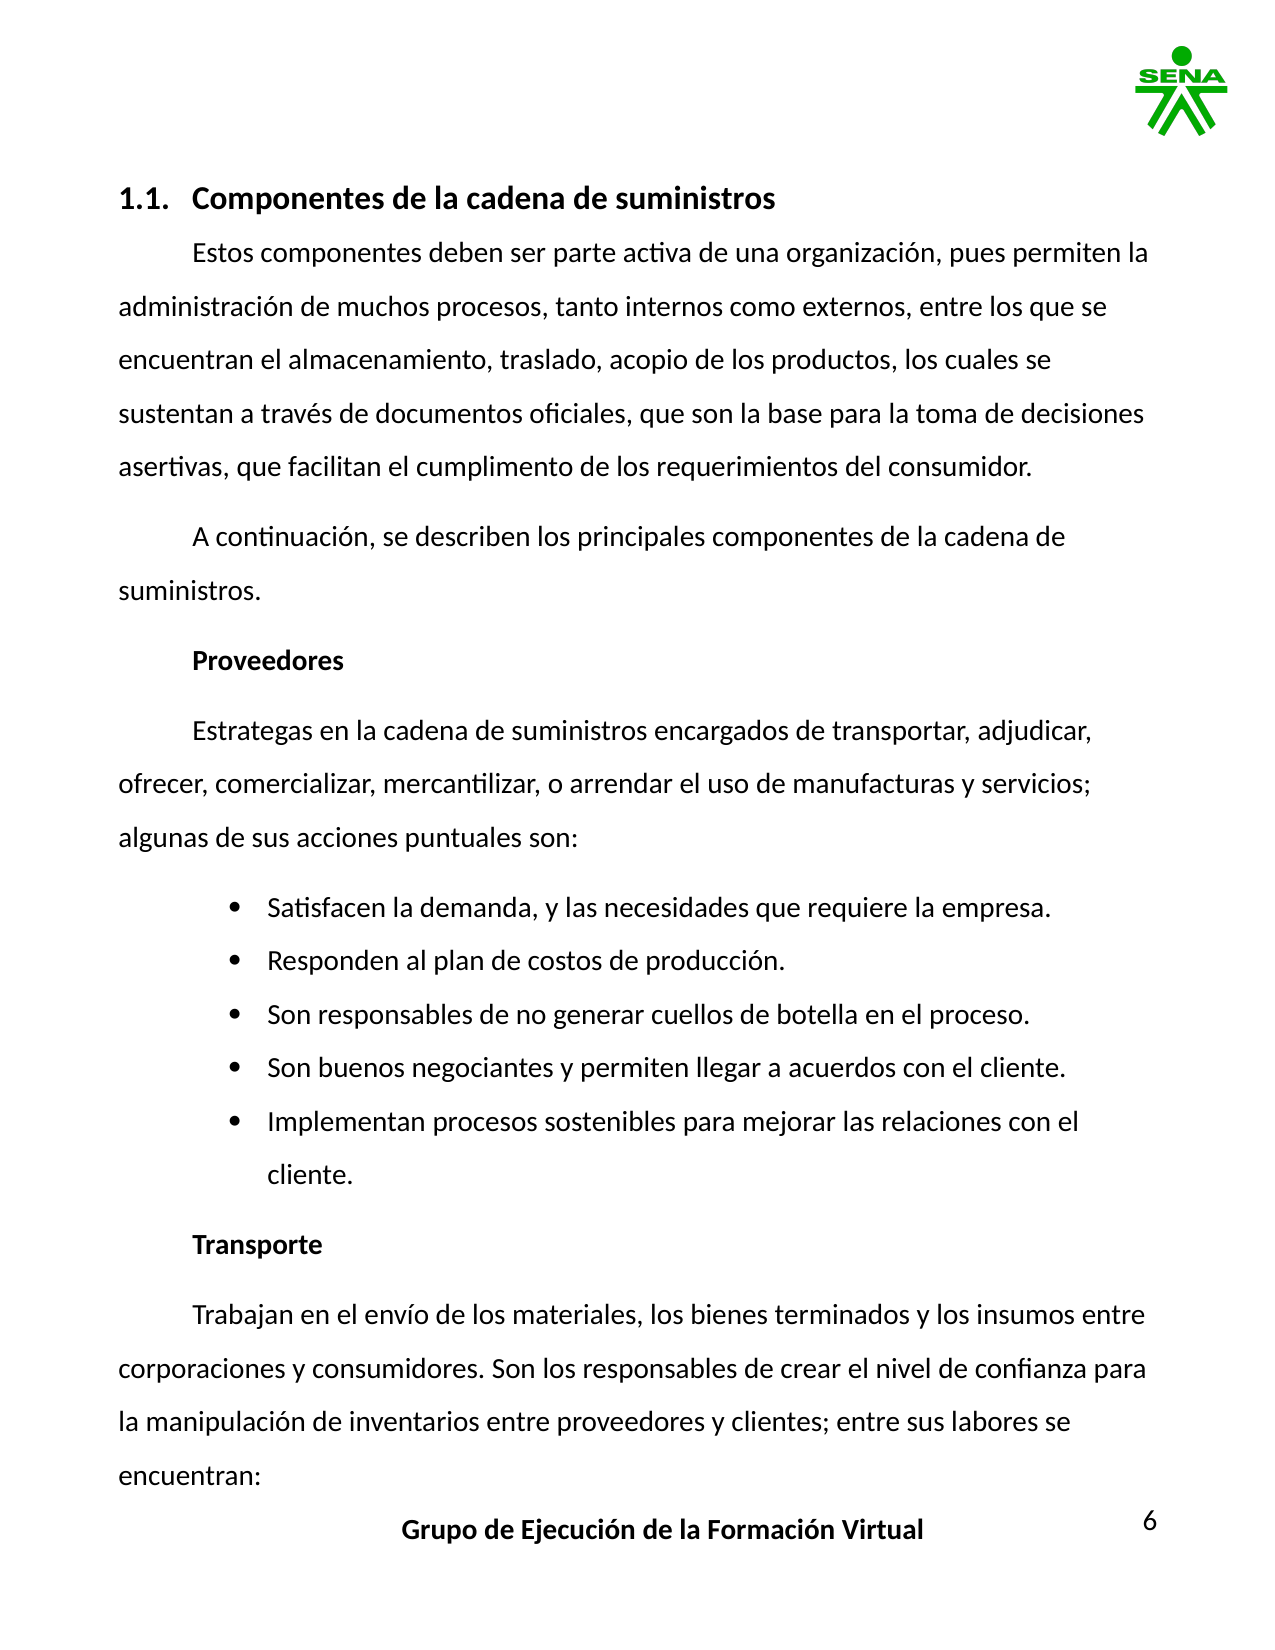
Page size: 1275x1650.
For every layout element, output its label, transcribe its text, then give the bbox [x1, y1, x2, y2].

text Trabajan en el envío de los materiales, los bienes terminados y los insumos entre corporaciones y consumidores. Son los responsables de crear el nivel de confianza para la manipulación de inventarios entre proveedores y clientes; entre sus labores se encuentran: [118, 1296, 1157, 1492]
picture [1135, 46, 1228, 136]
text Estrategas en la cadena de suministros encargados de transportar, adjudicar, ofrecer, comercializar, mercantilizar, o arrendar el uso de manufacturas y servicios; algunas de sus acciones puntuales son: [118, 712, 1157, 854]
subtitle Componentes de la cadena de suministros [118, 177, 1157, 218]
text Estos componentes deben ser parte activa de una organización, pues permiten la administración de muchos procesos, tanto internos como externos, entre los que se encuentran el almacenamiento, traslado, acopio de los productos, los cuales se sustentan a través de documentos oficiales, que son la base para la toma de decisiones asertivas, que facilitan el cumplimento de los requerimientos del consumidor. [118, 234, 1157, 484]
list Responden al plan de costos de producción. [229, 942, 1157, 978]
list Implementan procesos sostenibles para mejorar las relaciones con el cliente. [229, 1103, 1157, 1192]
text Proveedores [118, 642, 1157, 678]
list Son responsables de no generar cuellos de botella en el proceso. [229, 996, 1157, 1032]
text A continuación, se describen los principales componentes de la cadena de suministros. [118, 518, 1157, 607]
list Son buenos negociantes y permiten llegar a acuerdos con el cliente. [229, 1049, 1157, 1085]
list Satisfacen la demanda, y las necesidades que requiere la empresa. [229, 889, 1157, 925]
text Transporte [118, 1226, 1157, 1262]
